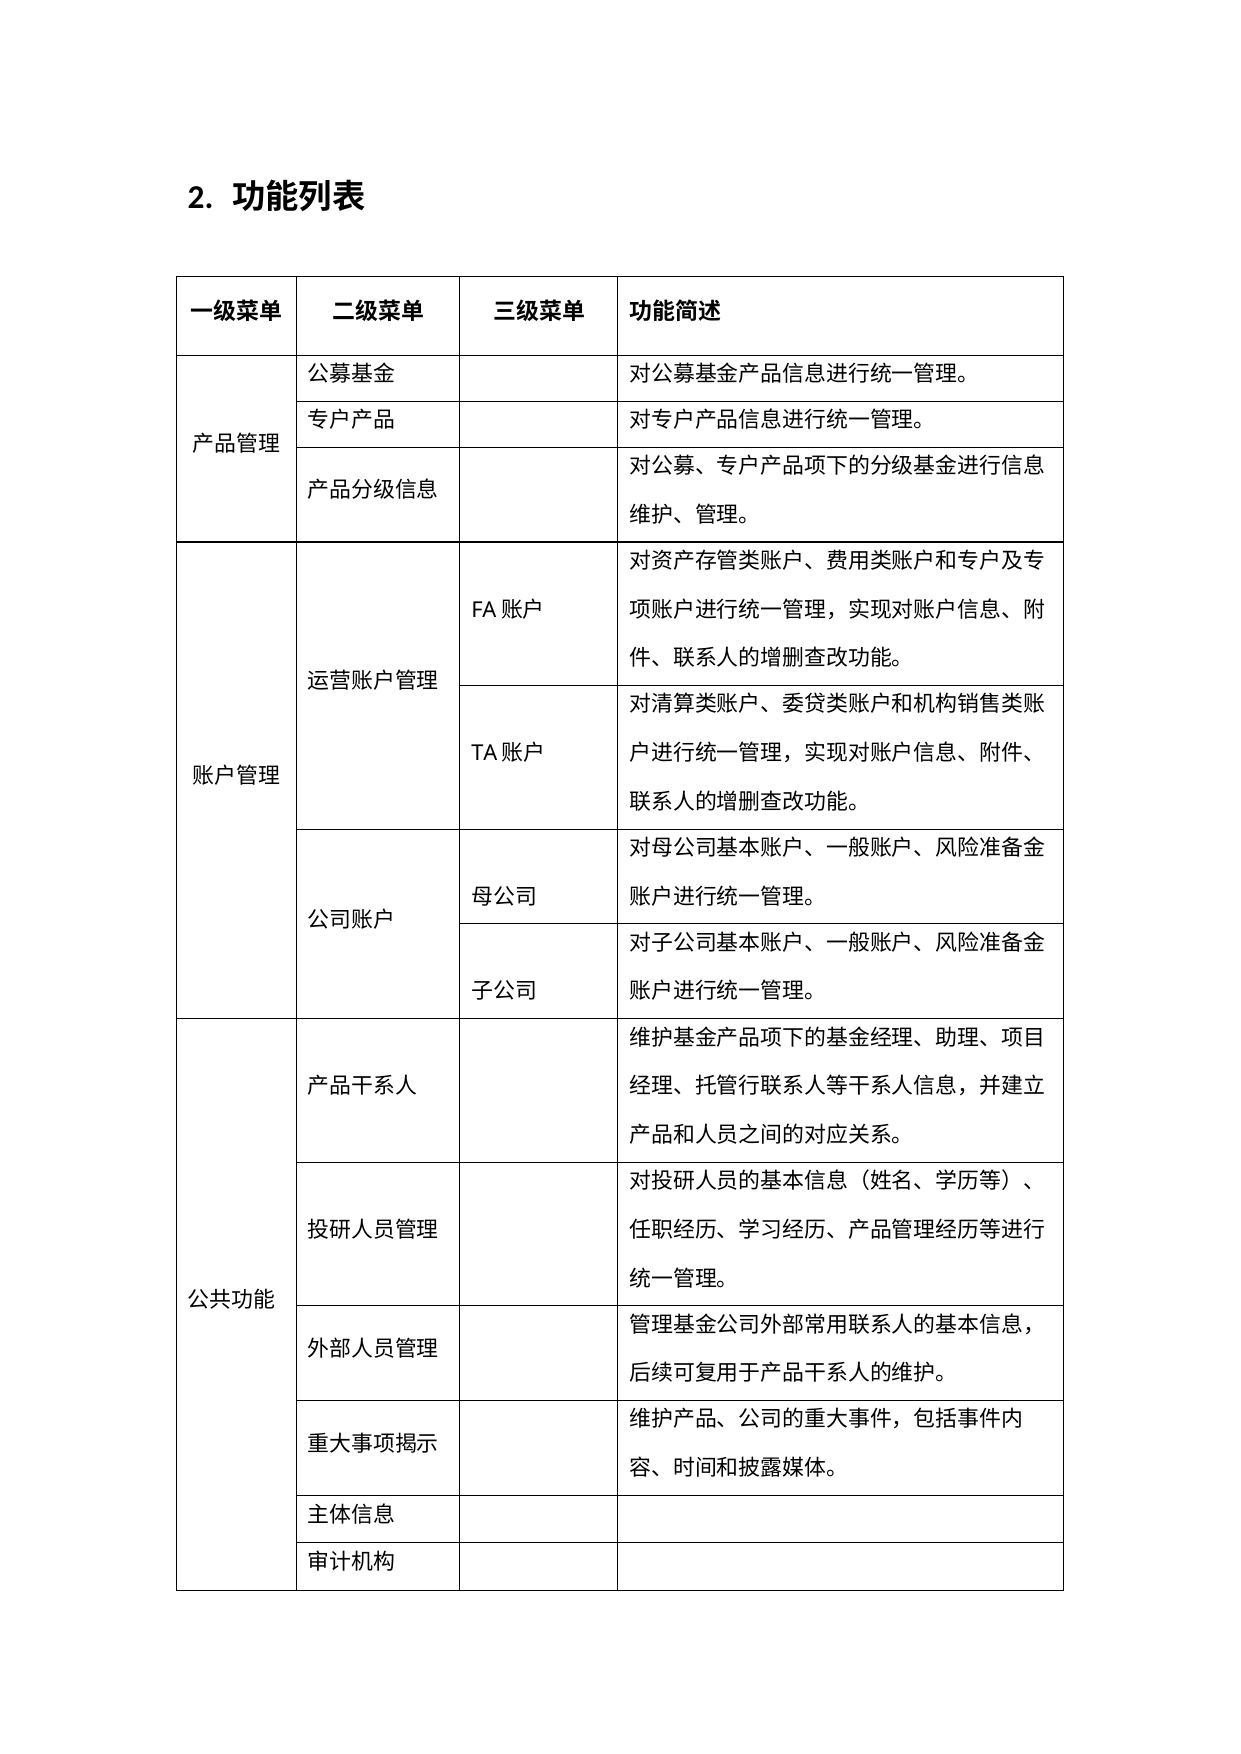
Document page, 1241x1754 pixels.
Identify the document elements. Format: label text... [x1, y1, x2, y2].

table_cell [460, 1401, 617, 1495]
table_header 功能简述 [618, 277, 1063, 354]
table_cell [618, 1496, 1063, 1542]
table_cell 对资产存管类账户、费用类账户和专户及专项账户进行统一管理，实现对账户信息、附件、联系人的增删查改功能。 [618, 543, 1063, 685]
table_cell 审计机构 [297, 1543, 459, 1589]
table_cell 产品干系人 [297, 1019, 459, 1162]
table_cell 公共功能 [177, 1019, 296, 1589]
table_cell 运营账户管理 [297, 543, 459, 828]
table_cell 母公司 [460, 830, 617, 923]
table_cell 对母公司基本账户、一般账户、风险准备金账户进行统一管理。 [618, 830, 1063, 923]
table_cell [460, 1019, 617, 1162]
table_header 二级菜单 [297, 277, 459, 354]
table_cell 维护基金产品项下的基金经理、助理、项目经理、托管行联系人等干系人信息，并建立产品和人员之间的对应关系。 [618, 1019, 1063, 1162]
table_cell 对清算类账户、委贷类账户和机构销售类账户进行统一管理，实现对账户信息、附件、联系人的增删查改功能。 [618, 686, 1063, 828]
table_cell 专户产品 [297, 402, 459, 447]
table_cell 产品管理 [177, 356, 296, 541]
table_header 一级菜单 [177, 277, 296, 354]
table_cell [460, 1543, 617, 1589]
table_cell [460, 1306, 617, 1400]
table_cell 对公募基金产品信息进行统一管理。 [618, 356, 1063, 401]
table_cell 子公司 [460, 924, 617, 1018]
table_cell 维护产品、公司的重大事件，包括事件内容、时间和披露媒体。 [618, 1401, 1063, 1495]
table_cell [460, 356, 617, 401]
table_cell 对公募、专户产品项下的分级基金进行信息维护、管理。 [618, 448, 1063, 541]
table_cell 对投研人员的基本信息（姓名、学历等）、任职经历、学习经历、产品管理经历等进行统一管理。 [618, 1163, 1063, 1305]
subtitle 功能列表 [187, 162, 1053, 227]
table_cell TA账户 [460, 686, 617, 828]
table_cell 产品分级信息 [297, 448, 459, 541]
table_cell [460, 402, 617, 447]
table_cell 主体信息 [297, 1496, 459, 1542]
table_header 三级菜单 [460, 277, 617, 354]
table_cell FA账户 [460, 543, 617, 685]
table_cell 账户管理 [177, 543, 296, 1018]
table_cell 管理基金公司外部常用联系人的基本信息，后续可复用于产品干系人的维护。 [618, 1306, 1063, 1400]
table_cell 对专户产品信息进行统一管理。 [618, 402, 1063, 447]
table_cell 外部人员管理 [297, 1306, 459, 1400]
table_cell 对子公司基本账户、一般账户、风险准备金账户进行统一管理。 [618, 924, 1063, 1018]
table_cell 公募基金 [297, 356, 459, 401]
table_cell 重大事项揭示 [297, 1401, 459, 1495]
table_cell [460, 448, 617, 541]
table_cell [618, 1543, 1063, 1589]
table_cell [460, 1163, 617, 1305]
table_cell 投研人员管理 [297, 1163, 459, 1305]
table_cell 公司账户 [297, 830, 459, 1018]
table_cell [460, 1496, 617, 1542]
